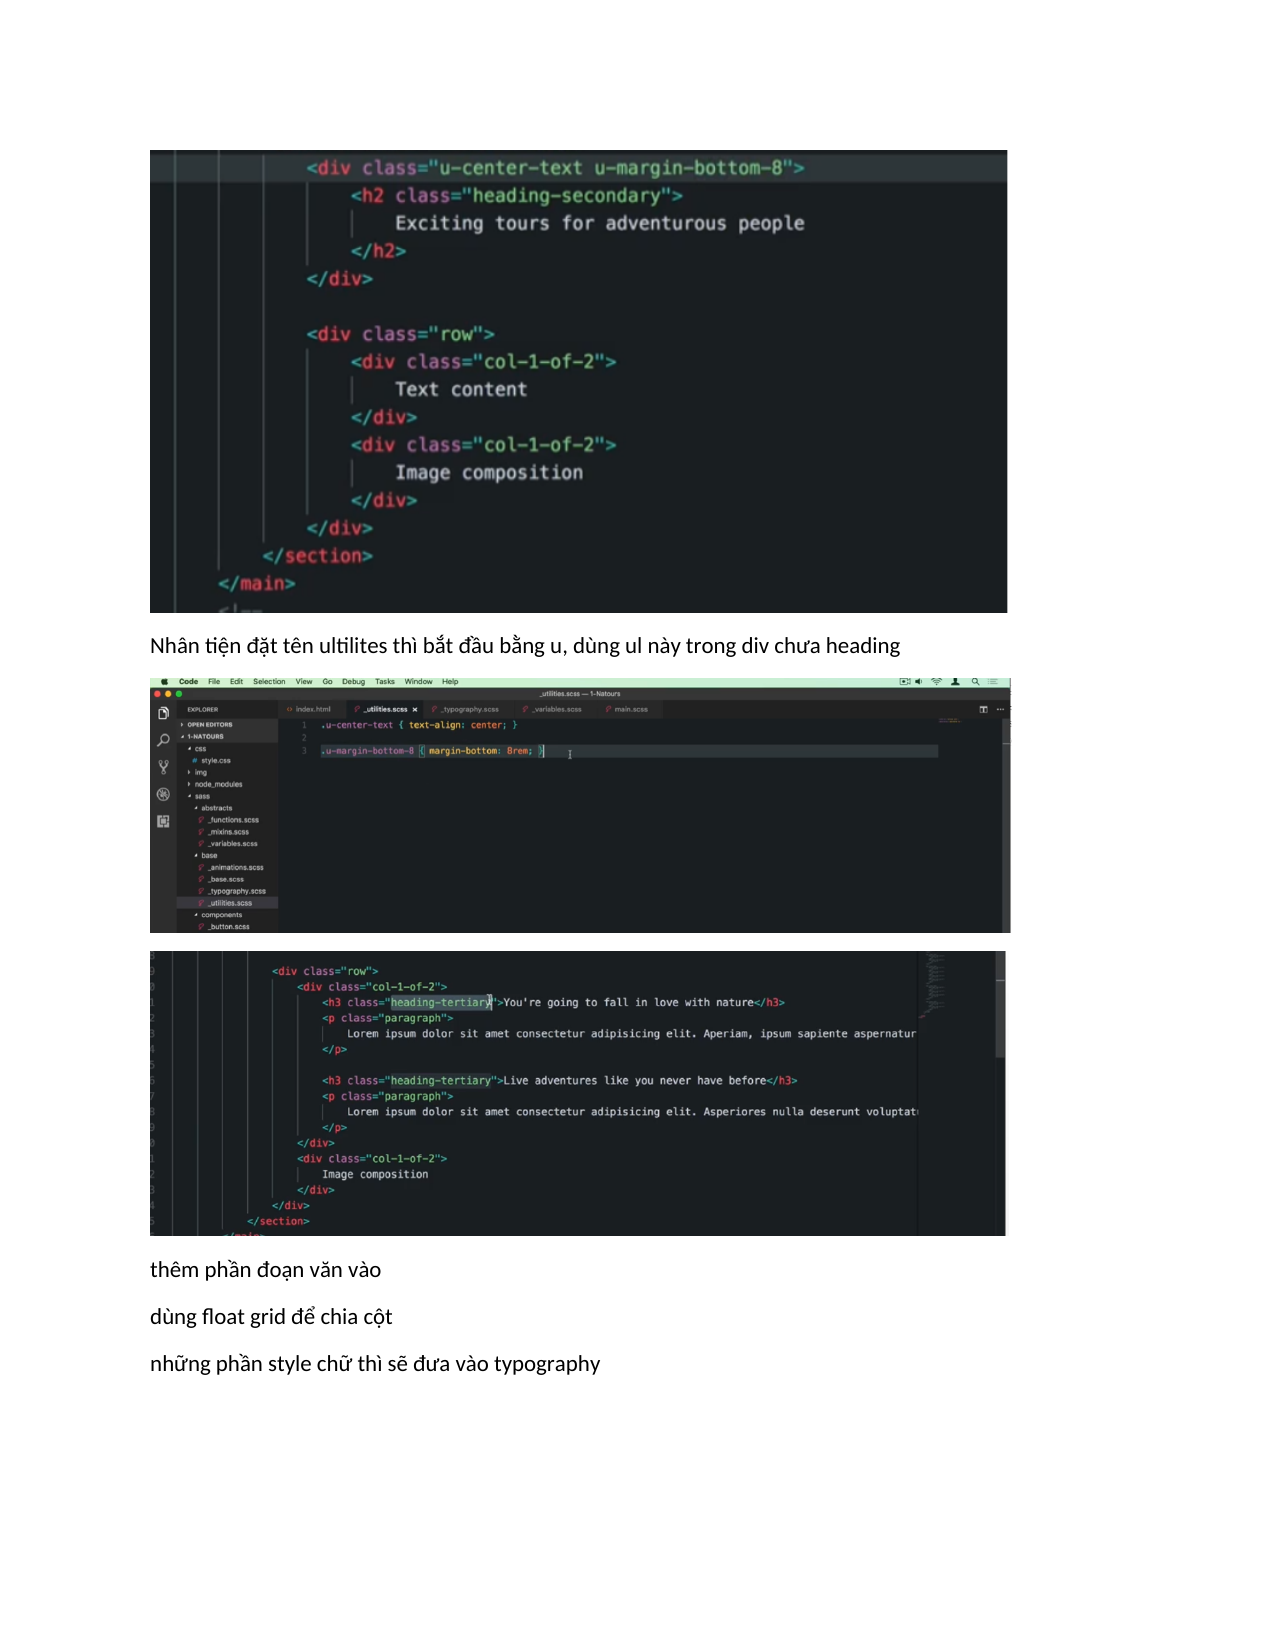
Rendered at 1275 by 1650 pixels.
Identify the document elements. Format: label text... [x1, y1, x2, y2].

picture [150, 678, 1012, 933]
text dùng float grid để chia cột [150, 1302, 1125, 1330]
text Nhân tiện đặt tên ultilites thì bắt đầu bằng u, dùng ul này trong div chưa heading [150, 631, 1125, 659]
picture [150, 951, 1009, 1236]
text những phần style chữ thì sẽ đưa vào typography [150, 1349, 1125, 1377]
picture [150, 150, 1008, 613]
text thêm phần đoạn văn vào [150, 1255, 1125, 1283]
